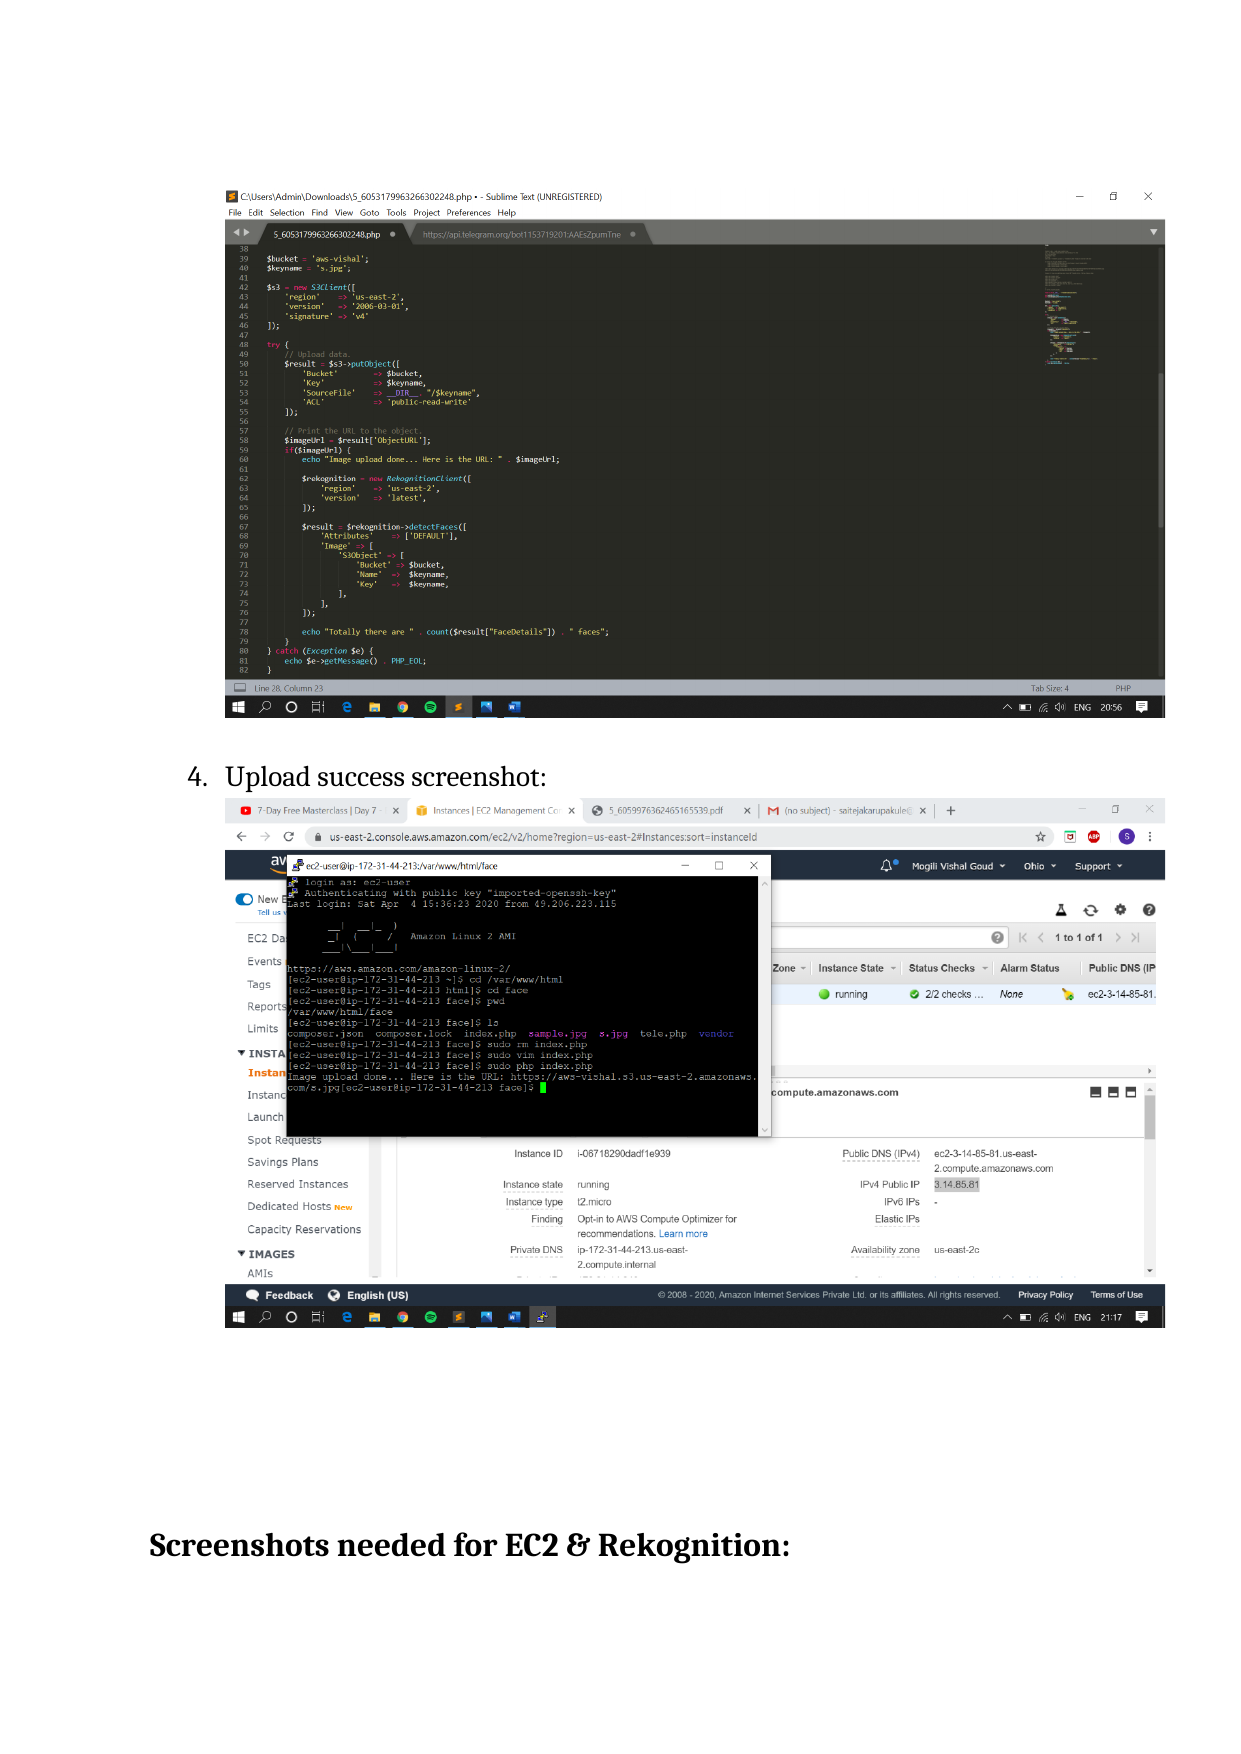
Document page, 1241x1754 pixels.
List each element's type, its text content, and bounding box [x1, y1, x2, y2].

text Screenshots needed for EC2 & Rekognition: [150, 1527, 1090, 1565]
picture [225, 188, 1166, 718]
picture [225, 798, 1166, 1328]
list Upload success screenshot: [187, 760, 1090, 794]
